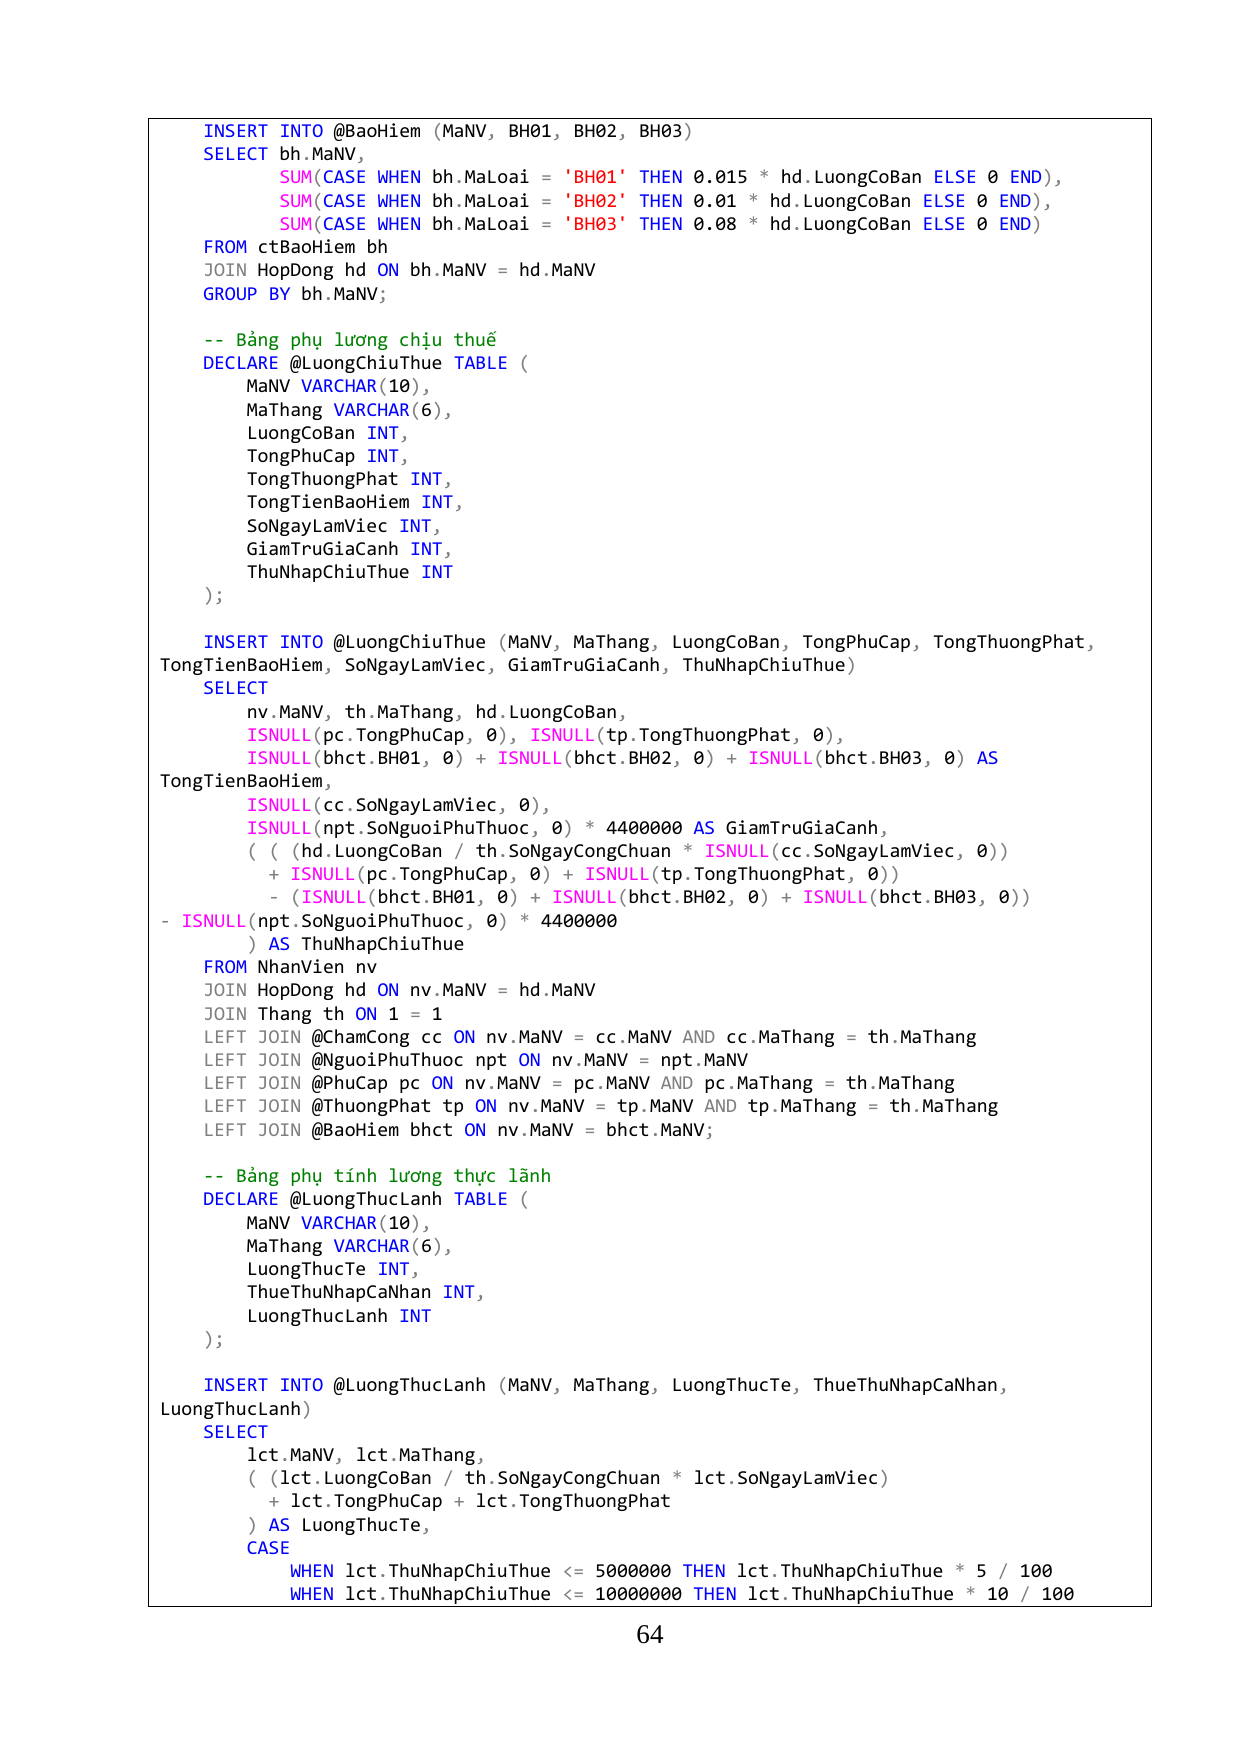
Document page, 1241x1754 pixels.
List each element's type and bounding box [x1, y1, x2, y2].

table_header [149, 119, 1151, 1606]
